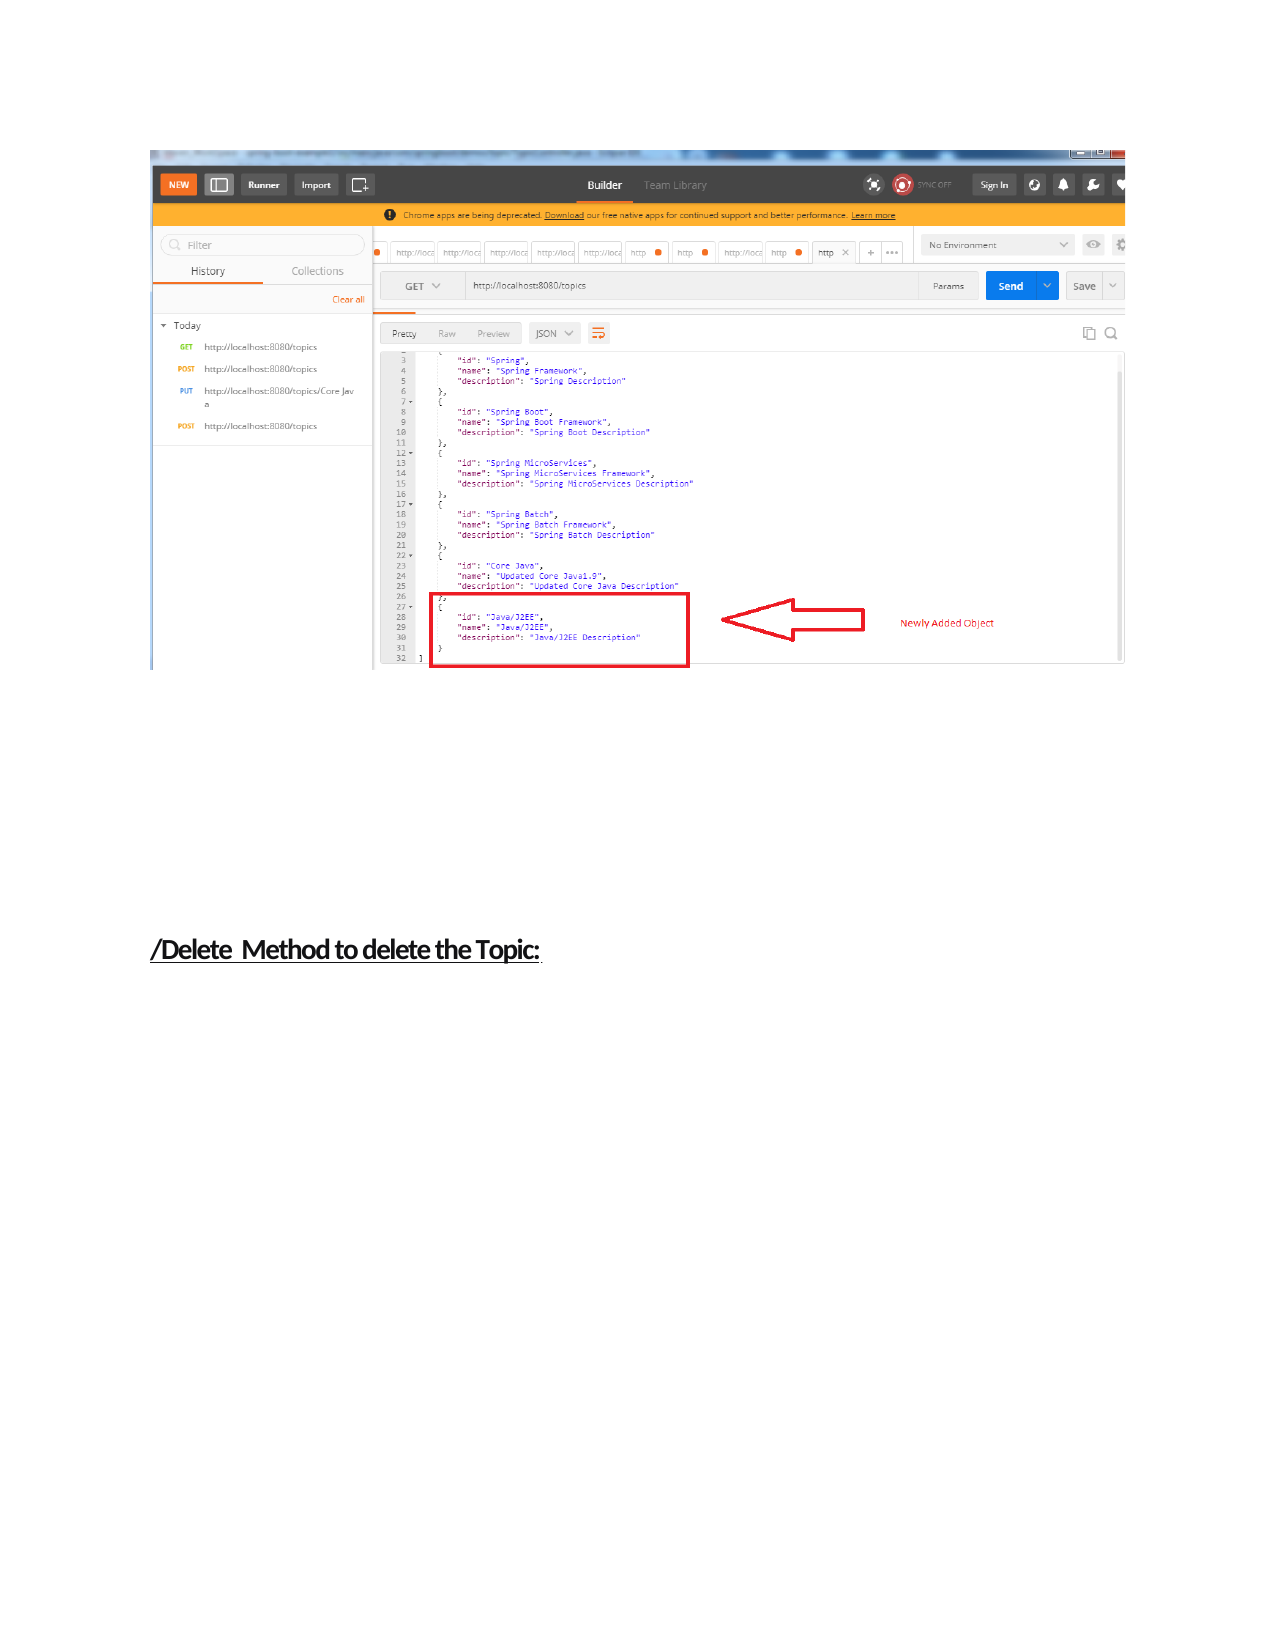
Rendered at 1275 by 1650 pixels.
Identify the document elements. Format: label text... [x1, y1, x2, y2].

picture [150, 150, 1125, 670]
text /Delete Method to delete the Topic: [150, 929, 1120, 967]
